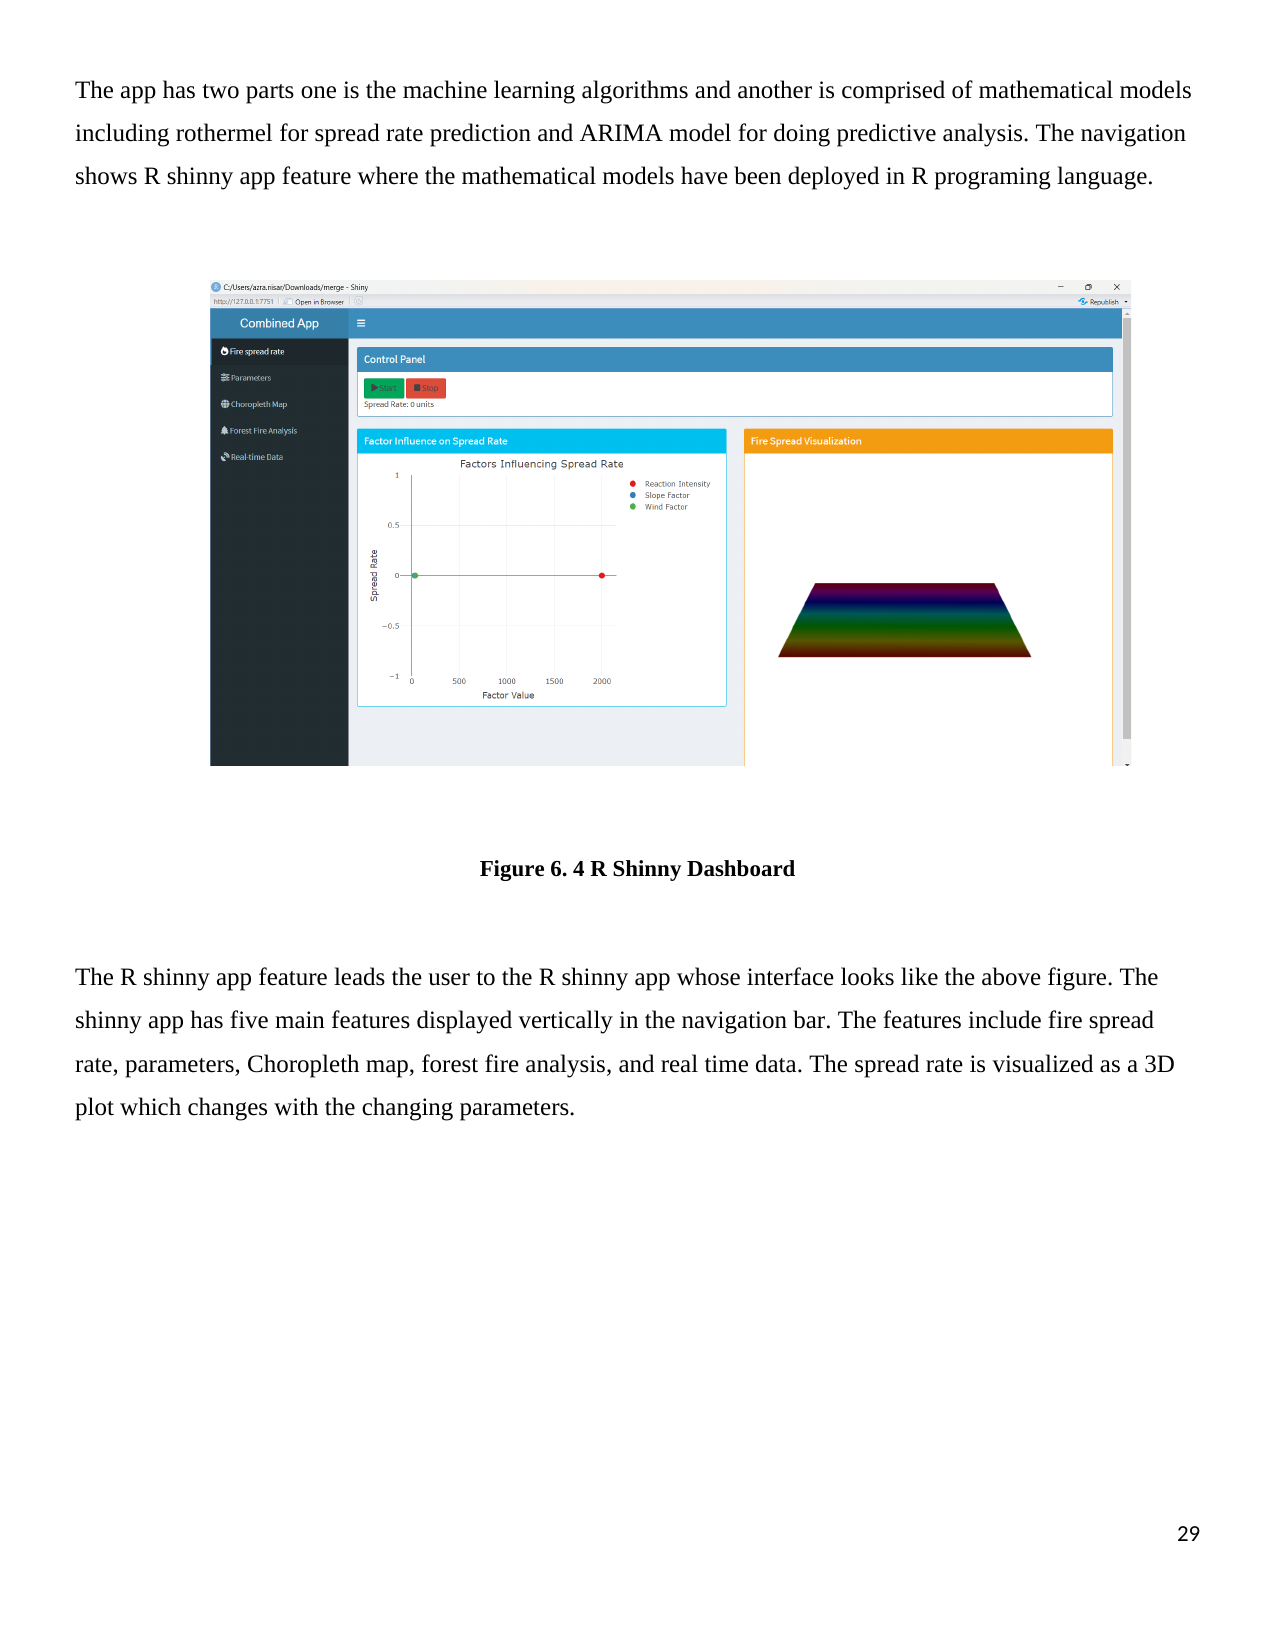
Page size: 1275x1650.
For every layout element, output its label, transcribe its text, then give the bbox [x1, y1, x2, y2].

text The R shinny app feature leads the user to the R shinny app whose interface looks like the above figure. The shinny app has five main features displayed vertically in the navigation bar. The features include fire spread rate, parameters, Choropleth map, forest fire analysis, and real time data. The spread rate is visualized as a 3D plot which changes with the changing parameters. [75, 962, 1200, 1121]
text The app has two parts one is the machine learning algorithms and another is comprised of mathematical models including rothermel for spread rate prediction and ARIMA model for doing predictive analysis. The navigation shows R shinny app feature where the mathematical models have been deployed in R programing language. [75, 75, 1200, 190]
picture [210, 280, 1132, 766]
text Figure 6. 4 R Shinny Dashboard [75, 856, 1200, 882]
